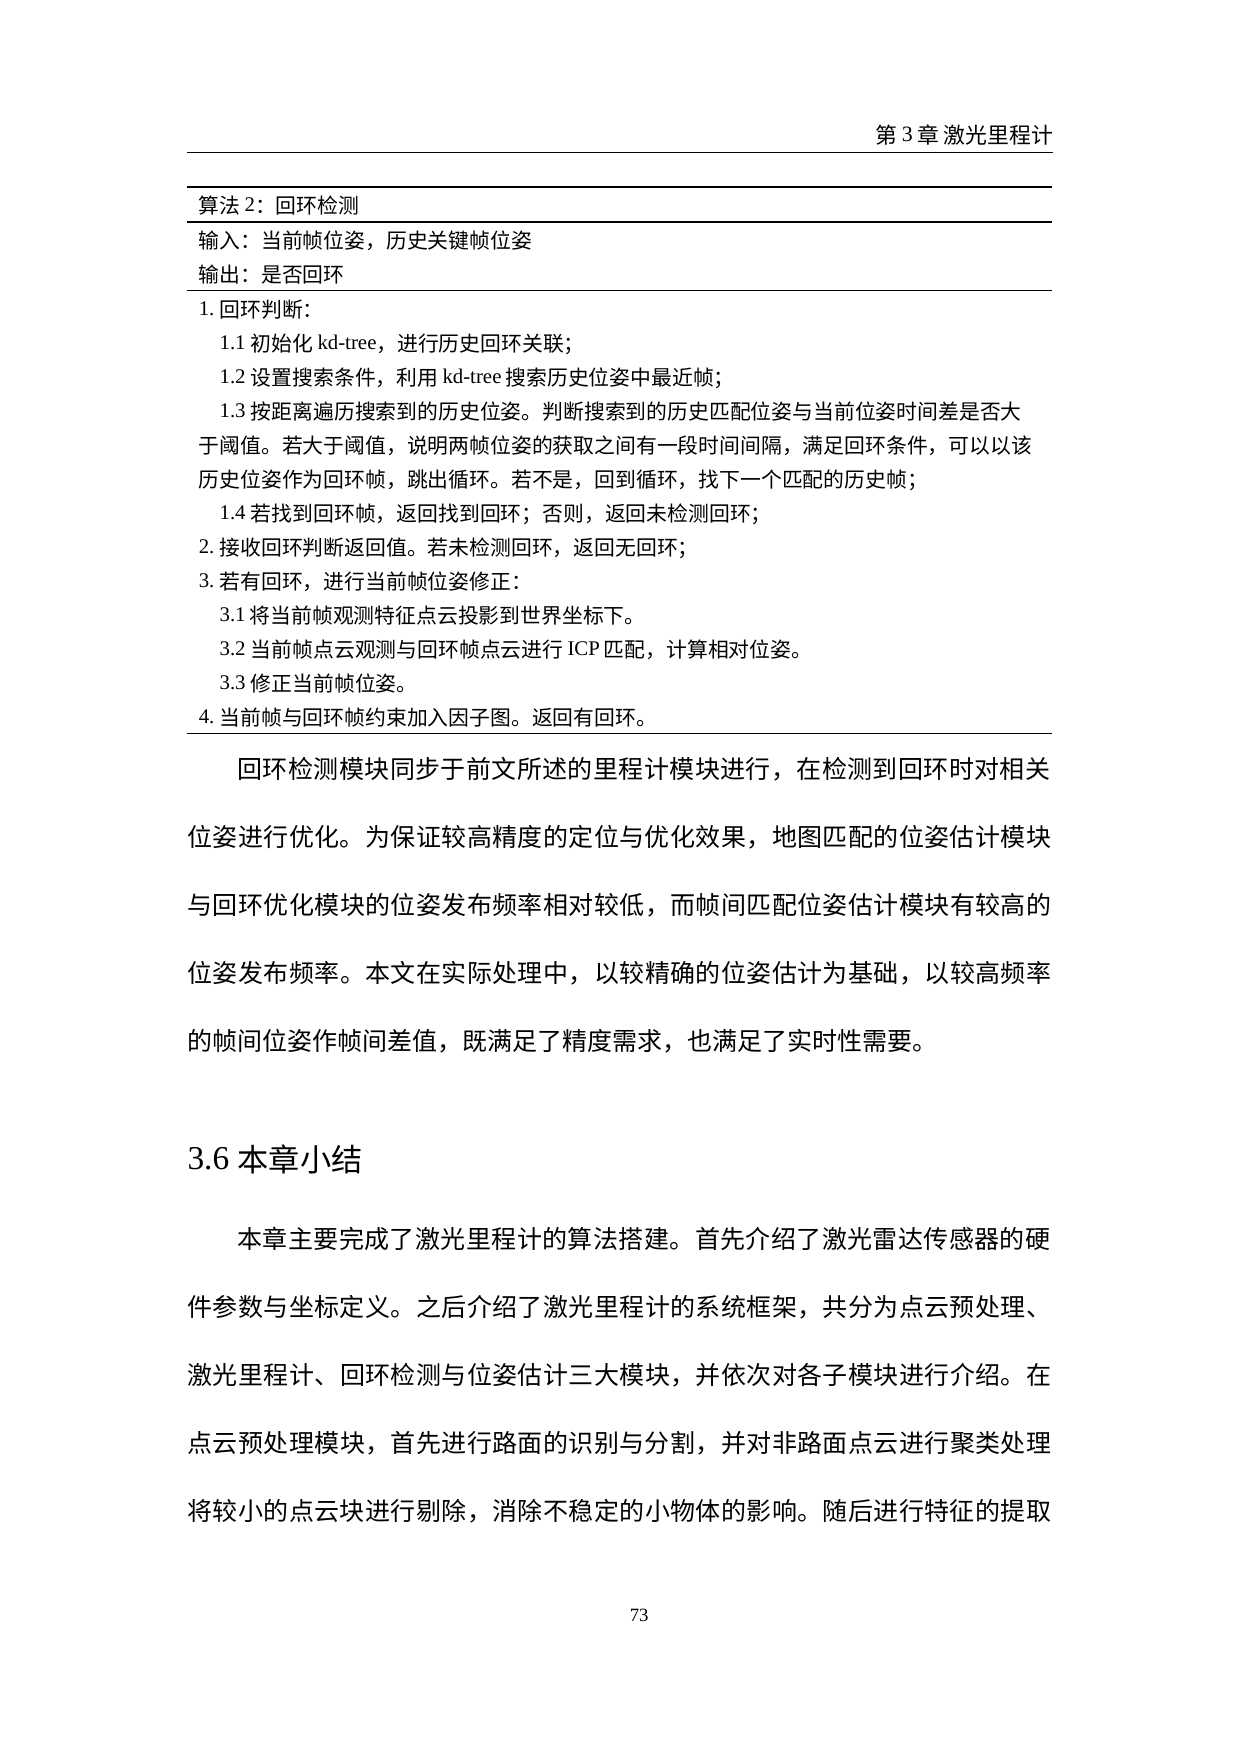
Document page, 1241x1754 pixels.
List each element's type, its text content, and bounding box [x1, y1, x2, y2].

table_header 算法2：回环检测 [187, 188, 1052, 221]
text 回环检测模块同步于前文所述的里程计模块进行，在检测到回环时对相关位姿进行优化。为保证较高精度的定位与优化效果，地图匹配的位姿估计模块与回环优化模块的位姿发布频率相对较低，而帧间匹配位姿估计模块有较高的位姿发布频率。本文在实际处理中，以较精确的位姿估计为基础，以较高频率的帧间位姿作帧间差值，既满足了精度需求，也满足了实时性需要。 [187, 734, 1053, 1073]
text 3.6 本章小结 [187, 1123, 1053, 1191]
table_cell 输出：是否回环 [187, 256, 1052, 290]
table_cell 输入：当前帧位姿，历史关键帧位姿 [187, 223, 1052, 256]
table_cell 1. 回环判断： 1.1 初始化kd-tree，进行历史回环关联； [187, 291, 1052, 359]
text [187, 1204, 1053, 1543]
table_cell 1.2 设置搜索条件，利用kd-tree搜索历史位姿中最近帧； [187, 359, 1052, 393]
table_cell 1.3 按距离遍历搜索到的历史位姿。判断搜索到的历史匹配位姿与当前位姿时间差是否大于阈值。若大于阈值，说明两帧位姿的获取之间有一段时间间隔，满足回环条件，可以以该历史位姿作为回环帧，跳出循环。若不是，回到循环，找下一个匹配的历史帧； 1.4 若找到回环帧，返回找到回环；否则，返回未检测回环； 2. 接收回环判断返回值。若未检测回环，返回无回环； 3. 若有回环，进行当前帧位姿修正： 3.1将当前帧观测特征点云投影到世界坐标下。 3.2 当前帧点云观测与回环帧点云进行ICP匹配，计算相对位姿。 3.3 修正当前帧位姿。 4. 当前帧与回环帧约束加入因子图。返回有回环。 [187, 393, 1052, 733]
